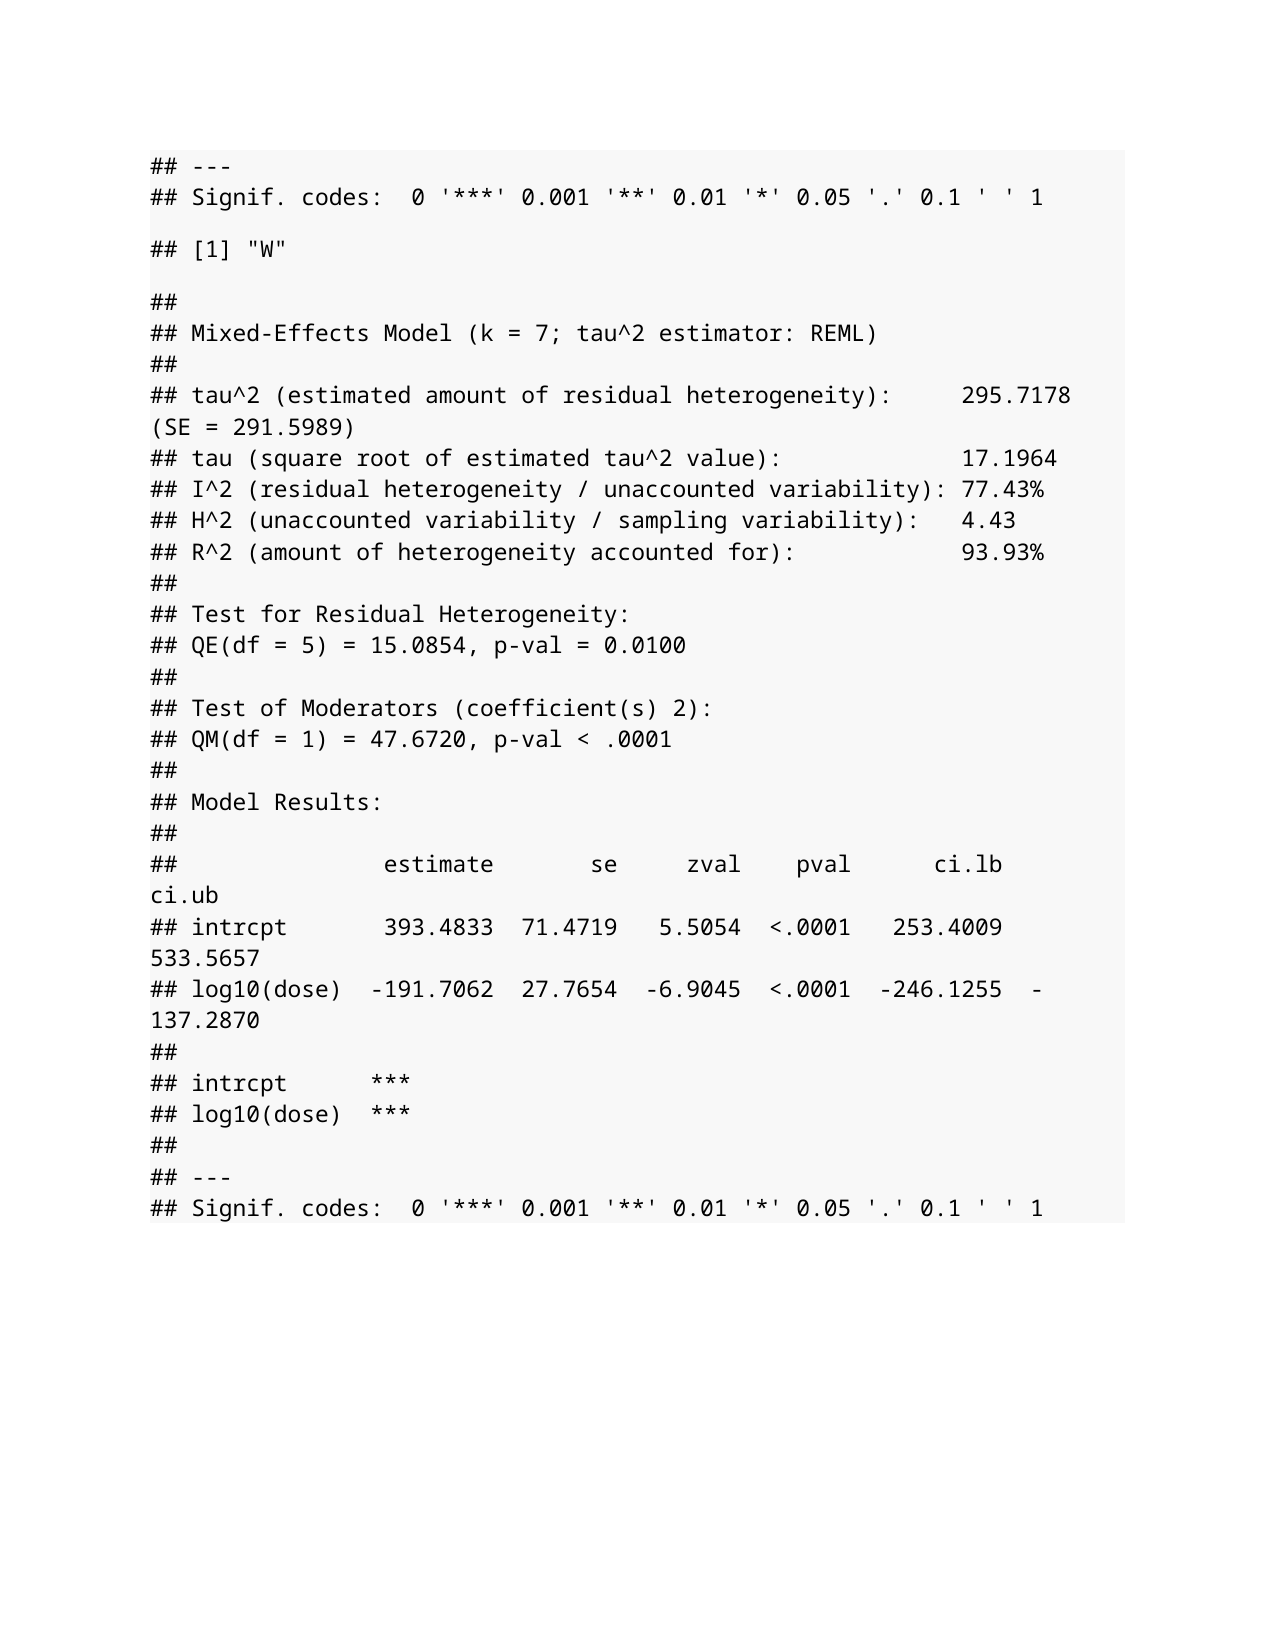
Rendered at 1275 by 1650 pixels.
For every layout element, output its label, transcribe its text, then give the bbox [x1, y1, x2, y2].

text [150, 150, 1125, 212]
text ## ## Mixed-Effects Model (k = 7; tau^2 estimator: REML) ## ## tau^2 (estimated amount of residual heterogeneity): 295.7178 (SE = 291.5989) ## tau (square root of estimated tau^2 value): 17.1964 ## I^2 (residual heterogeneity / unaccounted variability): 77.43% ## H^2 (unaccounted variability / sampling variability): 4.43 ## R^2 (amount of heterogeneity accounted for): 93.93% ## ## Test for Residual Heterogeneity: ## QE(df = 5) = 15.0854, p-val = 0.0100 ## ## Test of Moderators (coefficient(s) 2): ## QM(df = 1) = 47.6720, p-val < .0001 ## ## Model Results: ## ## estimate se zval pval ci.lb ci.ub ## intrcpt 393.4833 71.4719 5.5054 <.0001 253.4009 533.5657 ## log10(dose) -191.7062 27.7654 -6.9045 <.0001 -246.1255 -137.2870 ## ## intrcpt *** ## log10(dose) *** ## ## --- ## Signif. codes: 0 '***' 0.001 '**' 0.01 '*' 0.05 '.' 0.1 ' ' 1 [150, 285, 1125, 1223]
text ## [1] "W" [150, 233, 1125, 264]
